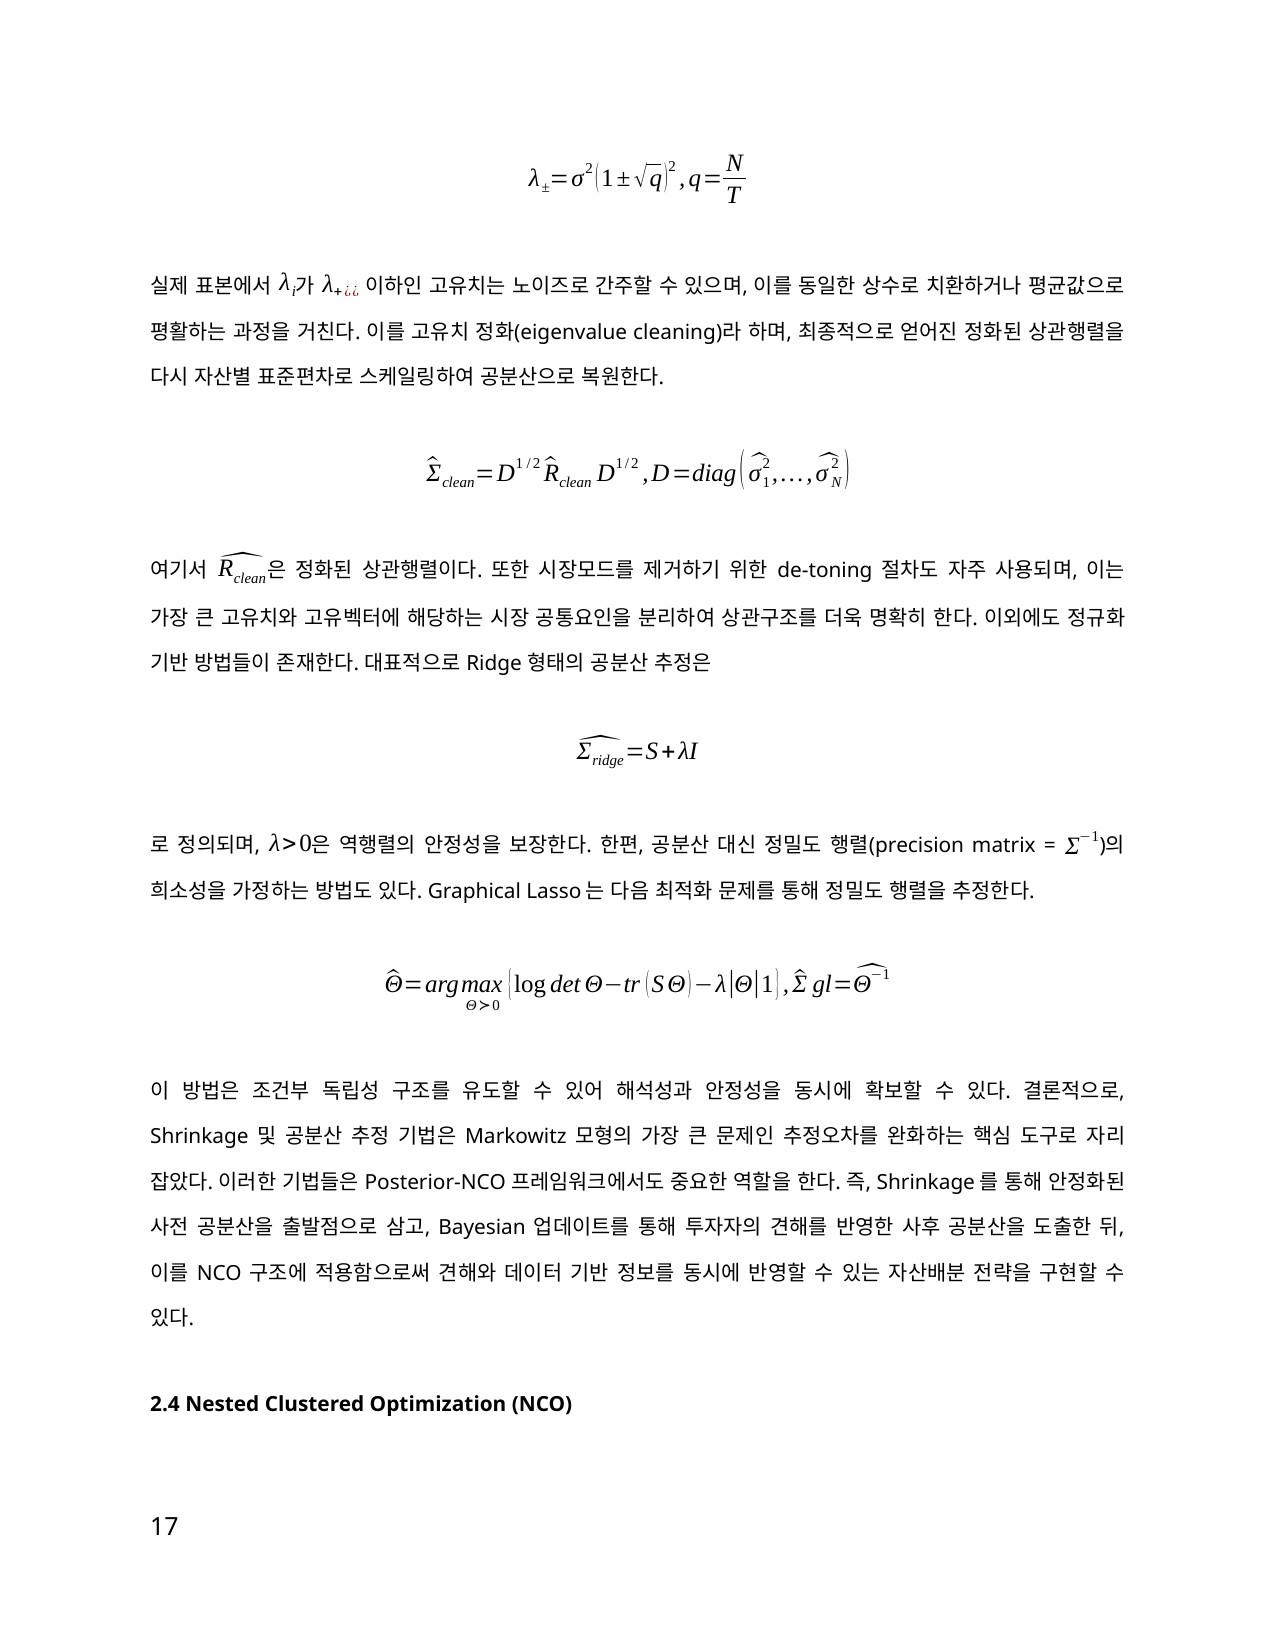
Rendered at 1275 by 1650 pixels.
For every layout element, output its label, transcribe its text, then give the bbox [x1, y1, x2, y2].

text 2.4 Nested Clustered Optimization (NCO) [150, 1389, 1125, 1418]
text 로 정의되며, 은 역행렬의 안정성을 보장한다. 한편, 공분산 대신 정밀도 행렬(precision matrix = )의 희소성을 가정하는 방법도 있다. Graphical Lasso는 다음 최적화 문제를 통해 정밀도 행렬을 추정한다. [150, 828, 1125, 904]
text 이 방법은 조건부 독립성 구조를 유도할 수 있어 해석성과 안정성을 동시에 확보할 수 있다. 결론적으로, Shrinkage 및 공분산 추정 기법은 Markowitz 모형의 가장 큰 문제인 추정오차를 완화하는 핵심 도구로 자리 잡았다. 이러한 기법들은 Posterior-NCO 프레임워크에서도 중요한 역할을 한다. 즉, Shrinkage를 통해 안정화된 사전 공분산을 출발점으로 삼고, Bayesian 업데이트를 통해 투자자의 견해를 반영한 사후 공분산을 도출한 뒤, 이를 NCO 구조에 적용함으로써 견해와 데이터 기반 정보를 동시에 반영할 수 있는 자산배분 전략을 구현할 수 있다. [150, 1074, 1125, 1331]
text 여기서 은 정화된 상관행렬이다. 또한 시장모드를 제거하기 위한 de-toning 절차도 자주 사용되며, 이는 가장 큰 고유치와 고유벡터에 해당하는 시장 공통요인을 분리하여 상관구조를 더욱 명확히 한다. 이외에도 정규화 기반 방법들이 존재한다. 대표적으로 Ridge 형태의 공분산 추정은 [150, 552, 1125, 677]
text 실제 표본에서 가 이하인 고유치는 노이즈로 간주할 수 있으며, 이를 동일한 상수로 치환하거나 평균값으로 평활하는 과정을 거친다. 이를 고유치 정화(eigenvalue cleaning)라 하며, 최종적으로 얻어진 정화된 상관행렬을 다시 자산별 표준편차로 스케일링하여 공분산으로 복원한다. [150, 268, 1125, 391]
